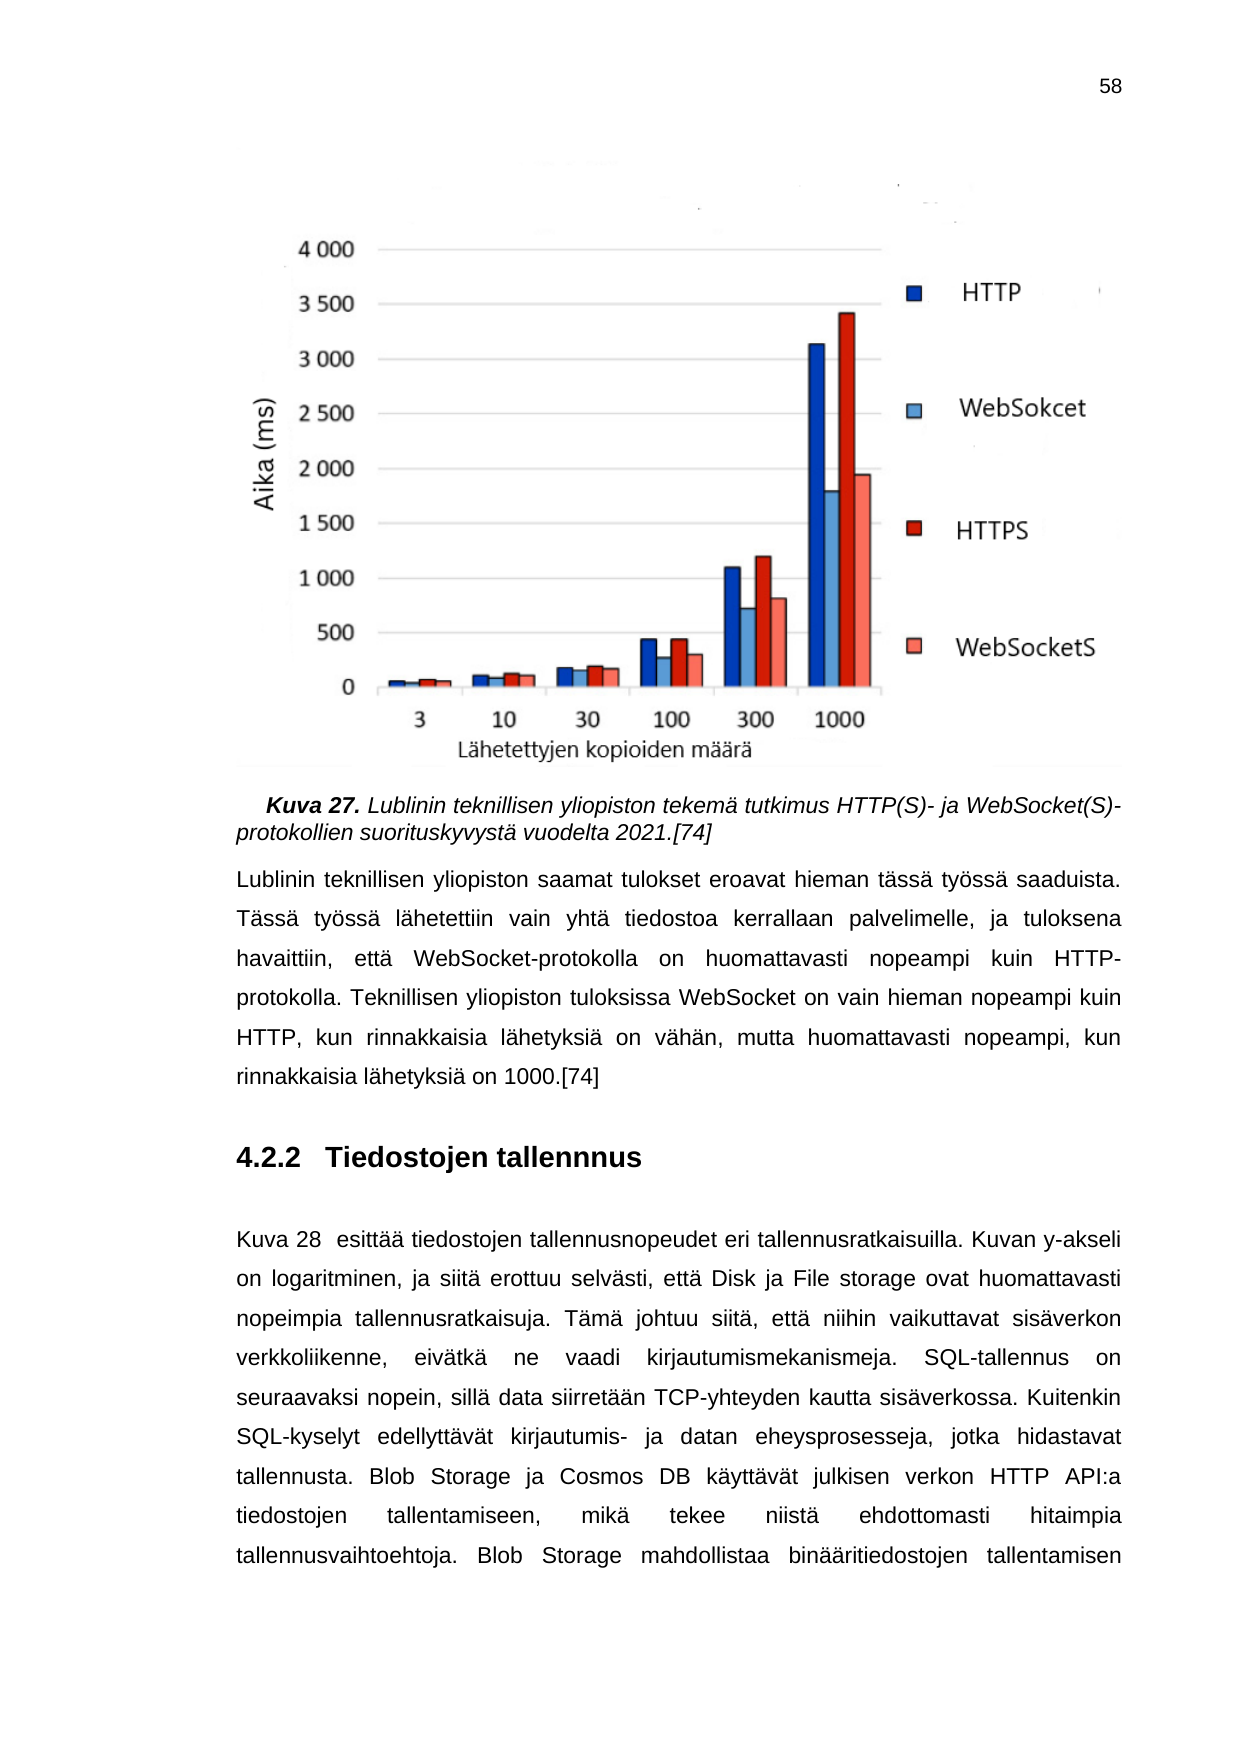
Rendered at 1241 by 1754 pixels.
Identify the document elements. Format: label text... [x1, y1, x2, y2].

text Lublinin teknillisen yliopiston saamat tulokset eroavat hieman tässä työssä saaduista. Tässä työssä lähetettiin vain yhtä tiedostoa kerrallaan palvelimelle, ja tuloksena havaittiin, että WebSocket-protokolla on huomattavasti nopeampi kuin HTTP-protokolla. Teknillisen yliopiston tuloksissa WebSocket on vain hieman nopeampi kuin HTTP, kun rinnakkaisia lähetyksiä on vähän, mutta huomattavasti nopeampi, kun rinnakkaisia lähetyksiä on 1000.[74] [236, 866, 1122, 1089]
picture [236, 147, 1123, 767]
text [236, 1226, 1122, 1568]
text Kuva 27. Lublinin teknillisen yliopiston tekemä tutkimus HTTP(S)- ja WebSocket(S)- protokollien suorituskyvystä vuodelta 2021.[74] [236, 792, 1122, 845]
subtitle Tiedostojen tallennnus [236, 1140, 1122, 1174]
